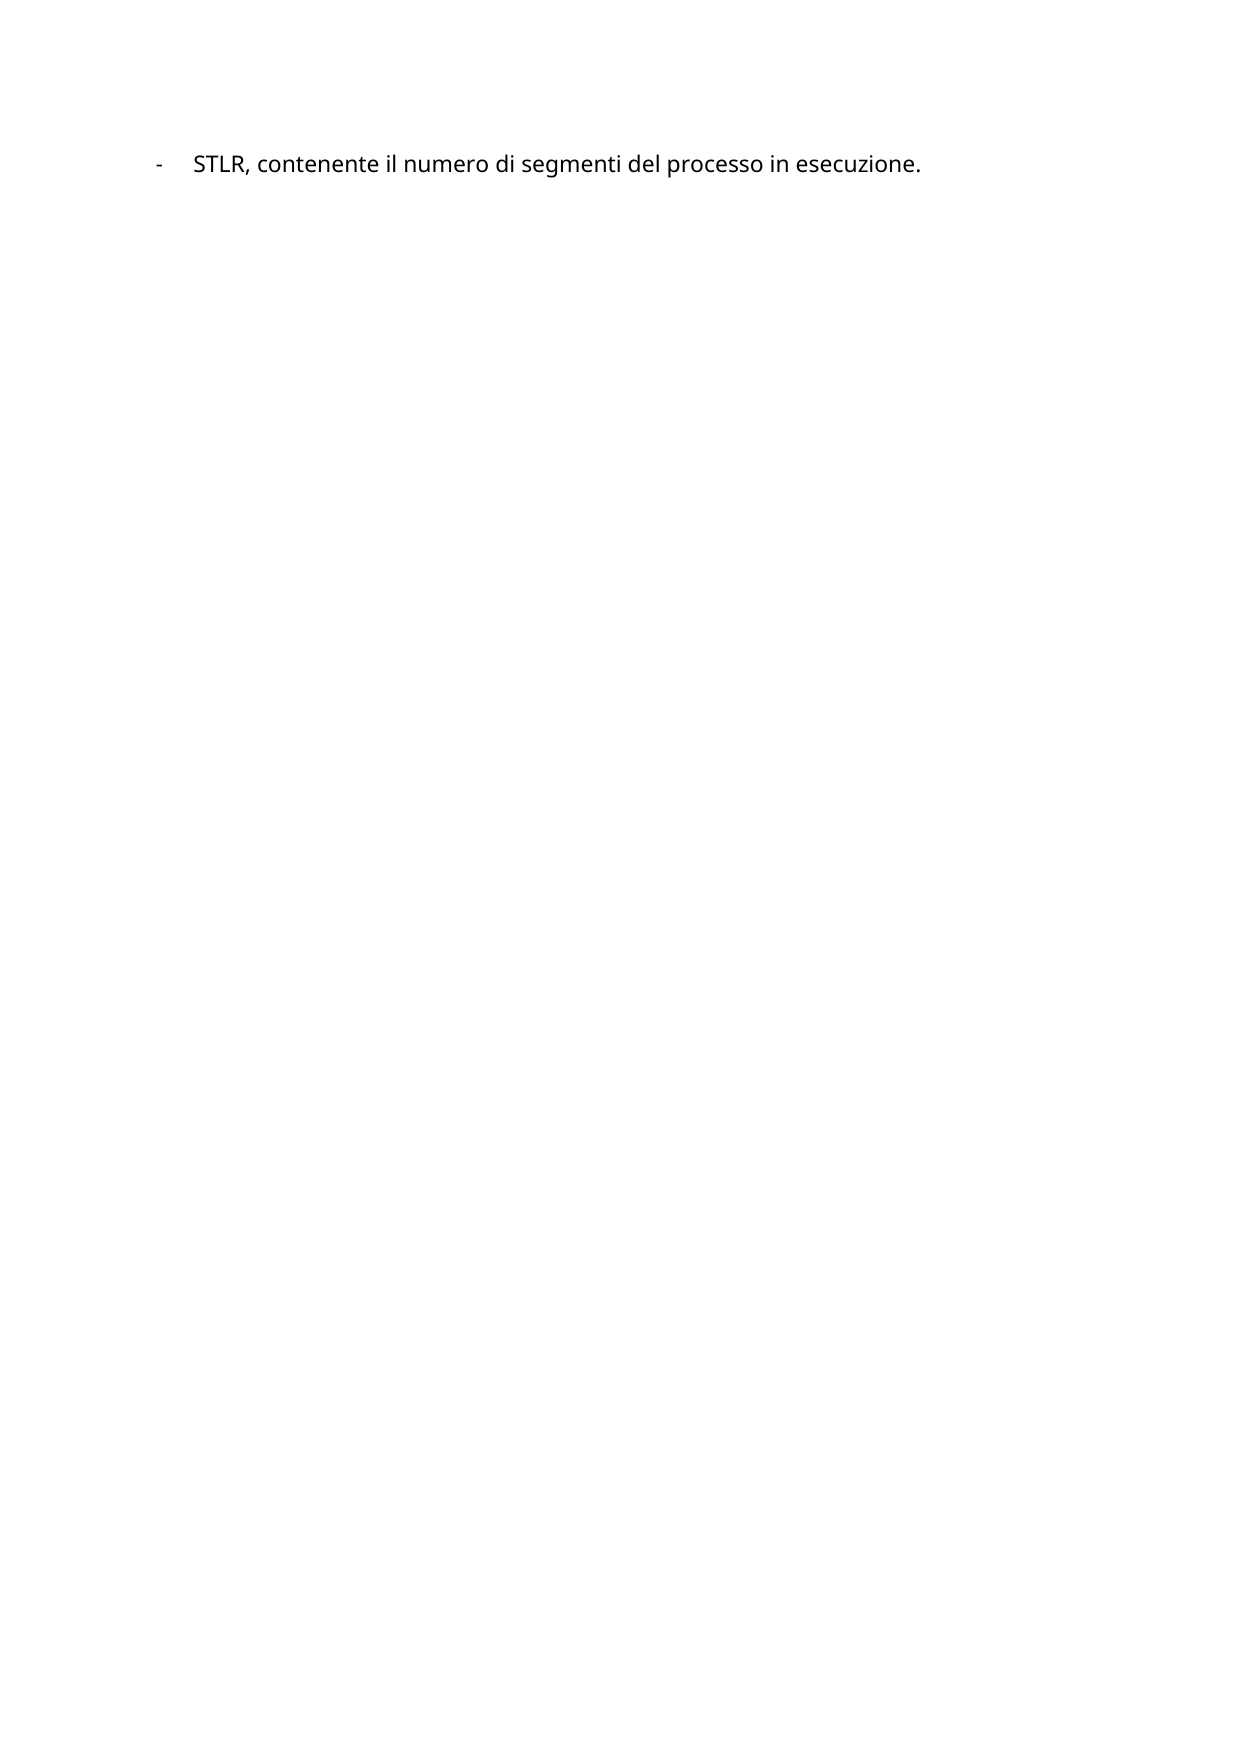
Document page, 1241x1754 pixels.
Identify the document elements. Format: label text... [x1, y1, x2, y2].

list STLR, contenente il numero di segmenti del processo in esecuzione. [156, 148, 1122, 179]
